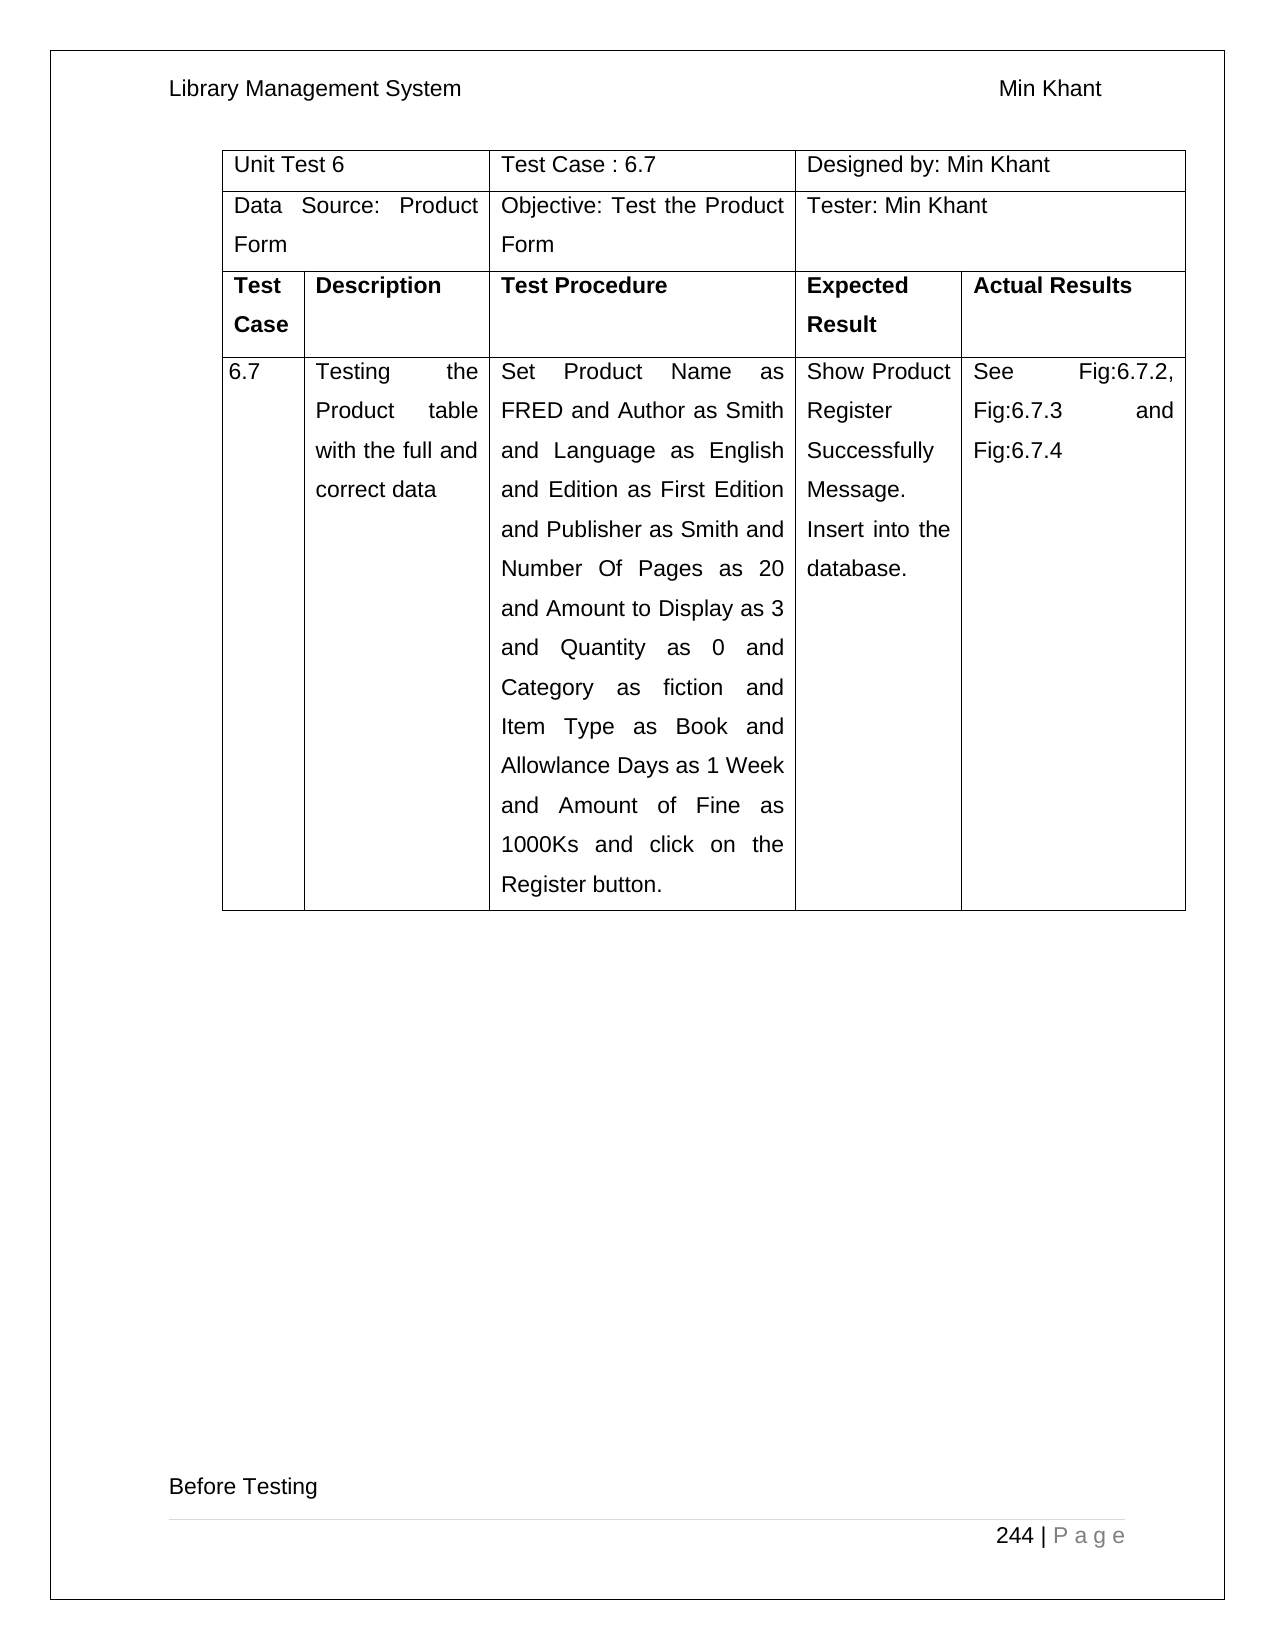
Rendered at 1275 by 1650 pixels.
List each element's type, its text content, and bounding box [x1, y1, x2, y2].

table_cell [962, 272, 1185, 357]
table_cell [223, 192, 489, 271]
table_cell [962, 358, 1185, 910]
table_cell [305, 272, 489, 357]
text Before Testing [169, 1473, 1125, 1499]
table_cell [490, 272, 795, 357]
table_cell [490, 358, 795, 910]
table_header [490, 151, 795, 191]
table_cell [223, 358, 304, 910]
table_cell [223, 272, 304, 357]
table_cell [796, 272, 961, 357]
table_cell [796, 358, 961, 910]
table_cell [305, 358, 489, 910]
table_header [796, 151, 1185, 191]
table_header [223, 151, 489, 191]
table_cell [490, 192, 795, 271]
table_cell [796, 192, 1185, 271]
